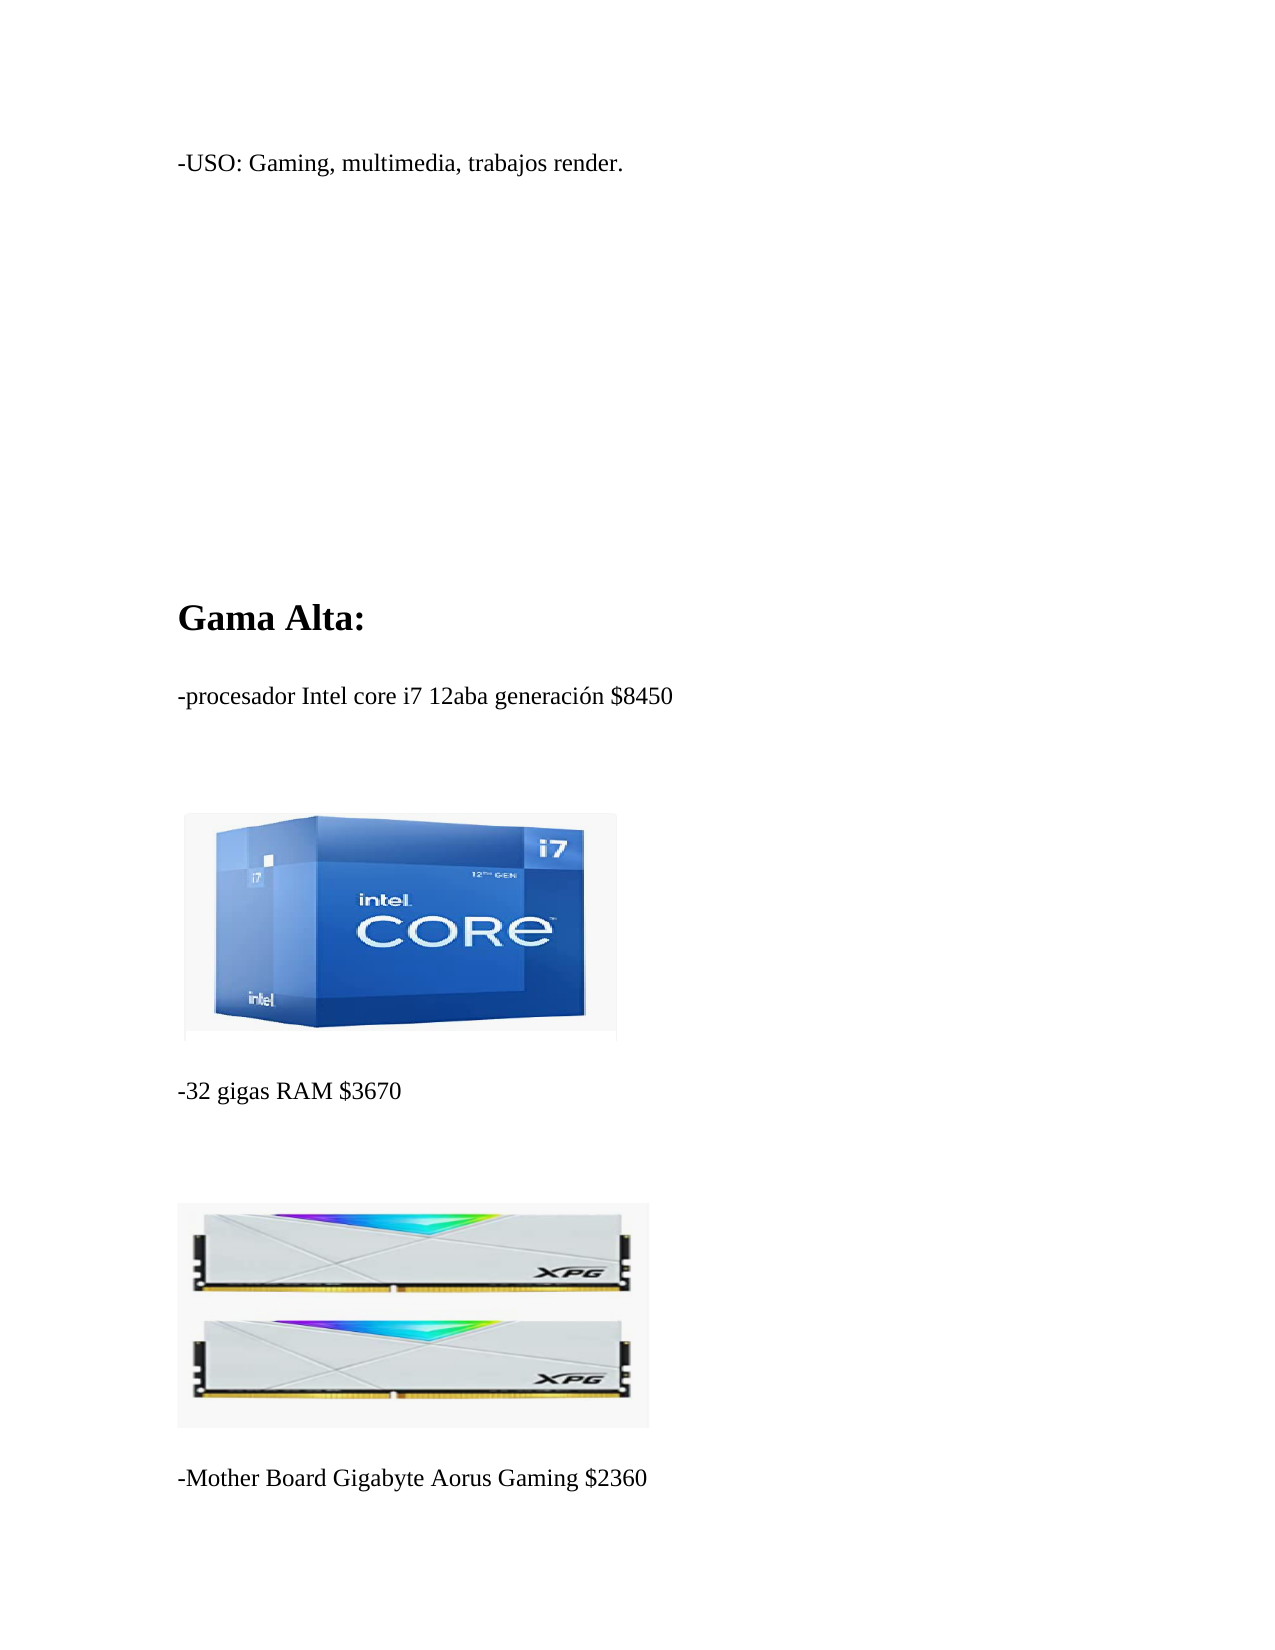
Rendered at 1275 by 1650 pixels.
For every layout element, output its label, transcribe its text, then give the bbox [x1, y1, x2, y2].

text -procesador Intel core i7 12aba generación $8450 [177, 681, 1098, 709]
picture [177, 808, 620, 1041]
text -Mother Board Gigabyte Aorus Gaming $2360 [177, 1463, 1098, 1491]
text -32 gigas RAM $3670 [177, 1076, 1098, 1105]
picture [177, 1203, 657, 1428]
text -USO: Gaming, multimedia, trabajos render. [177, 148, 1098, 176]
text Gama Alta: [177, 595, 1098, 638]
